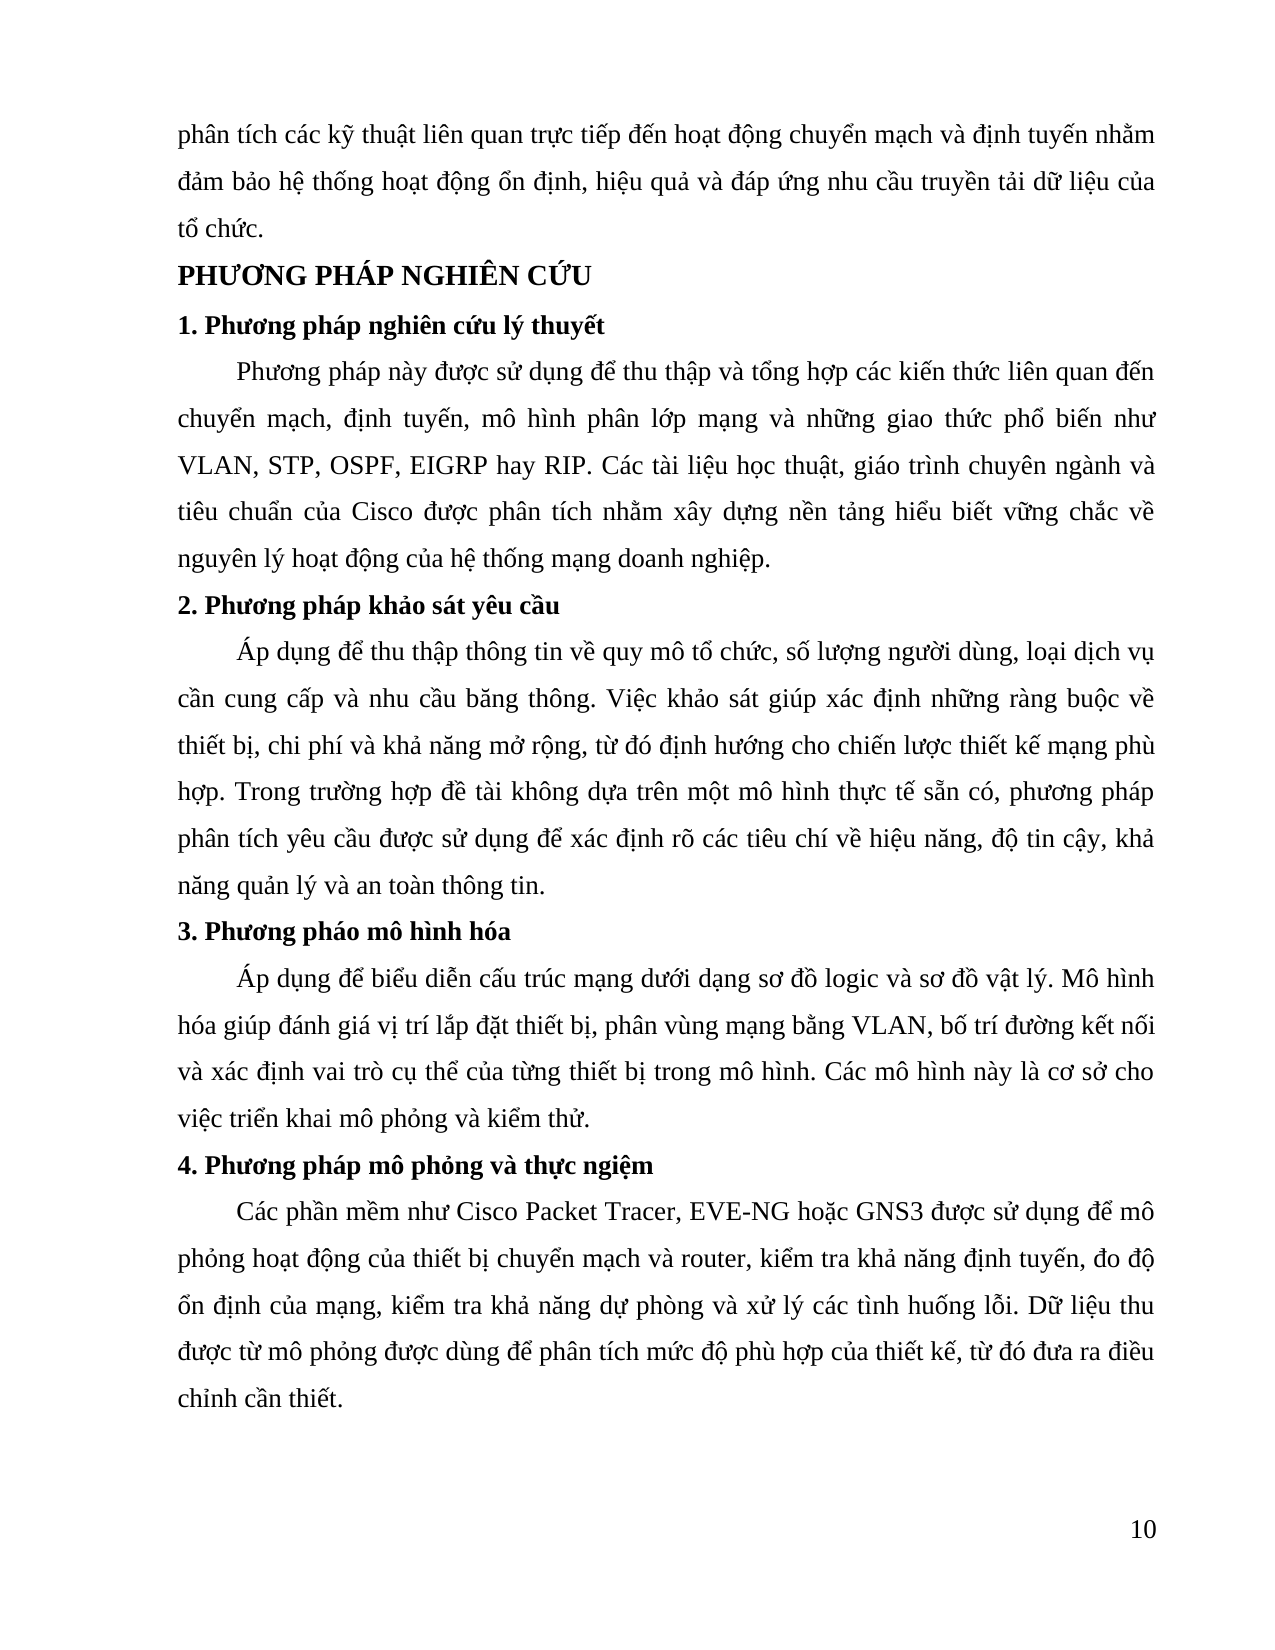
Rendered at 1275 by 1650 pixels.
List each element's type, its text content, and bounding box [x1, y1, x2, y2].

text Các phần mềm như Cisco Packet Tracer, EVE-NG hoặc GNS3 được sử dụng để mô phỏng hoạt động của thiết bị chuyển mạch và router, kiểm tra khả năng định tuyến, đo độ ổn định của mạng, kiểm tra khả năng dự phòng và xử lý các tình huống lỗi. Dữ liệu thu được từ mô phỏng được dùng để phân tích mức độ phù hợp của thiết kế, từ đó đưa ra điều chỉnh cần thiết. [177, 1196, 1156, 1413]
subtitle 2. Phương pháp khảo sát yêu cầu [177, 589, 1156, 620]
subtitle 1. Phương pháp nghiên cứu lý thuyết [177, 309, 1156, 340]
text Áp dụng để biểu diễn cấu trúc mạng dưới dạng sơ đồ logic và sơ đồ vật lý. Mô hình hóa giúp đánh giá vị trí lắp đặt thiết bị, phân vùng mạng bằng VLAN, bố trí đường kết nối và xác định vai trò cụ thể của từng thiết bị trong mô hình. Các mô hình này là cơ sở cho việc triển khai mô phỏng và kiểm thử. [177, 962, 1156, 1133]
subtitle PHƯƠNG PHÁP NGHIÊN CỨU [177, 258, 1156, 292]
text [177, 118, 1156, 243]
text Phương pháp này được sử dụng để thu thập và tổng hợp các kiến thức liên quan đến chuyển mạch, định tuyến, mô hình phân lớp mạng và những giao thức phổ biến như VLAN, STP, OSPF, EIGRP hay RIP. Các tài liệu học thuật, giáo trình chuyên ngành và tiêu chuẩn của Cisco được phân tích nhằm xây dựng nền tảng hiểu biết vững chắc về nguyên lý hoạt động của hệ thống mạng doanh nghiệp. [177, 356, 1156, 573]
text Áp dụng để thu thập thông tin về quy mô tổ chức, số lượng người dùng, loại dịch vụ cần cung cấp và nhu cầu băng thông. Việc khảo sát giúp xác định những ràng buộc về thiết bị, chi phí và khả năng mở rộng, từ đó định hướng cho chiến lược thiết kế mạng phù hợp. Trong trường hợp đề tài không dựa trên một mô hình thực tế sẵn có, phương pháp phân tích yêu cầu được sử dụng để xác định rõ các tiêu chí về hiệu năng, độ tin cậy, khả năng quản lý và an toàn thông tin. [177, 636, 1156, 900]
subtitle 3. Phương pháo mô hình hóa [177, 916, 1156, 947]
subtitle 4. Phương pháp mô phỏng và thực ngiệm [177, 1149, 1156, 1180]
